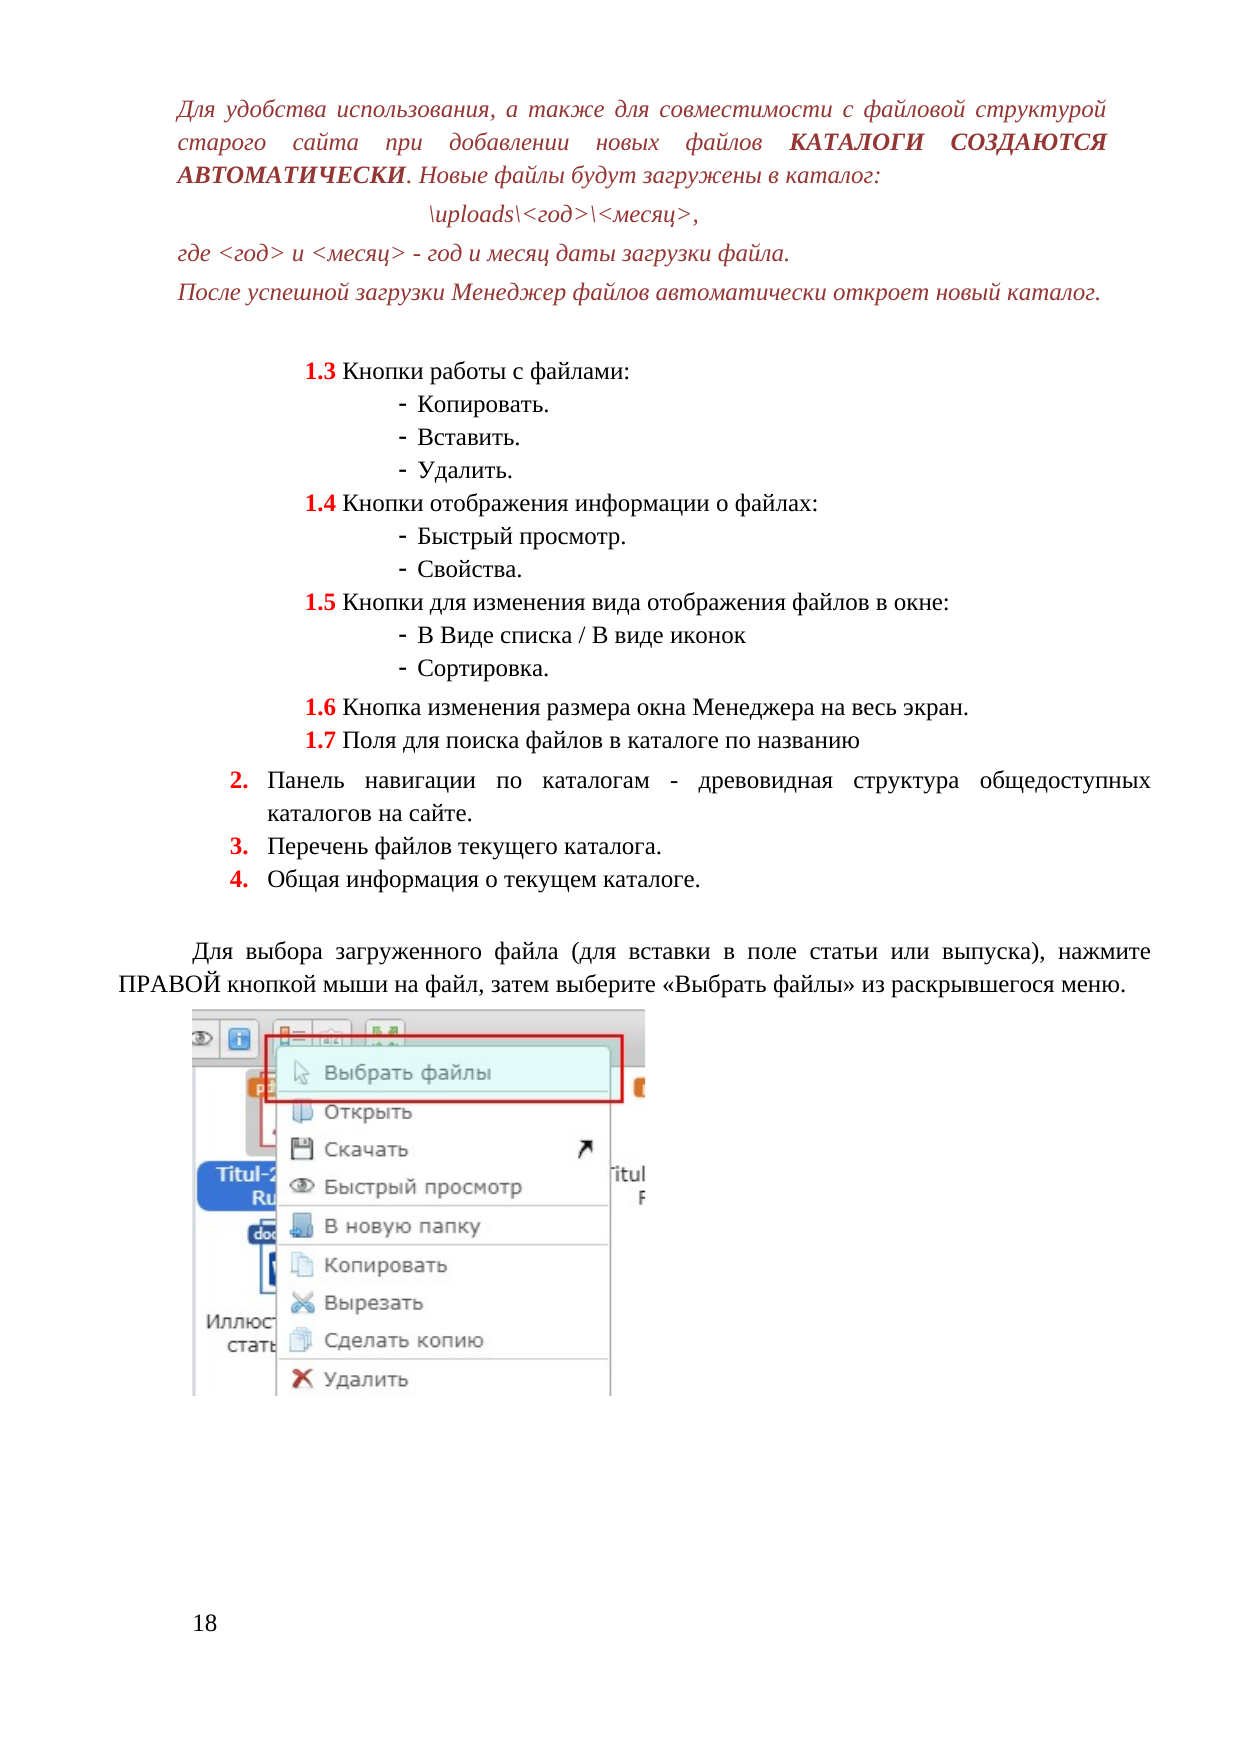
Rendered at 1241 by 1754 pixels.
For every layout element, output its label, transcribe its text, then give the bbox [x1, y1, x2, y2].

list Перечень файлов текущего каталога. [229, 831, 1152, 859]
list В Виде списка / В виде иконок [398, 620, 1152, 649]
list Кнопки работы с файлами: [304, 356, 1152, 385]
list Удалить. [398, 455, 1152, 484]
picture [192, 1008, 646, 1396]
text \uploads\<год>\<месяц>, [428, 199, 1107, 228]
list Кнопка изменения размера окна Менеджера на весь экран. [304, 692, 1152, 721]
list Вставить. [398, 422, 1152, 451]
text Для удобства использования, а также для совместимости с файловой структурой старого сайта при добавлении новых файлов КАТАЛОГИ СОЗДАЮТСЯ АВТОМАТИЧЕСКИ. Новые файлы будут загружены в каталог: [177, 94, 1107, 188]
text Для выбора загруженного файла (для вставки в поле статьи или выпуска), нажмите ПРАВОЙ кнопкой мыши на файл, затем выберите «Выбрать файлы» из раскрывшегося меню. [118, 936, 1152, 998]
list Кнопки для изменения вида отображения файлов в окне: [304, 587, 1152, 616]
text где <год> и <месяц> - год и месяц даты загрузки файла. [177, 238, 1107, 267]
list Свойства. [398, 554, 1152, 583]
list Поля для поиска файлов в каталоге по названию [304, 726, 1152, 754]
list Копировать. [398, 389, 1152, 418]
text После успешной загрузки Менеджер файлов автоматически откроет новый каталог. [177, 277, 1107, 306]
list Быстрый просмотр. [398, 521, 1152, 550]
list Общая информация о текущем каталоге. [229, 864, 1152, 893]
list Кнопки отображения информации о файлах: [304, 488, 1152, 517]
list Сортировка. [398, 653, 1152, 682]
list Панель навигации по каталогам - древовидная структура общедоступных каталогов на сайте. [229, 765, 1152, 827]
